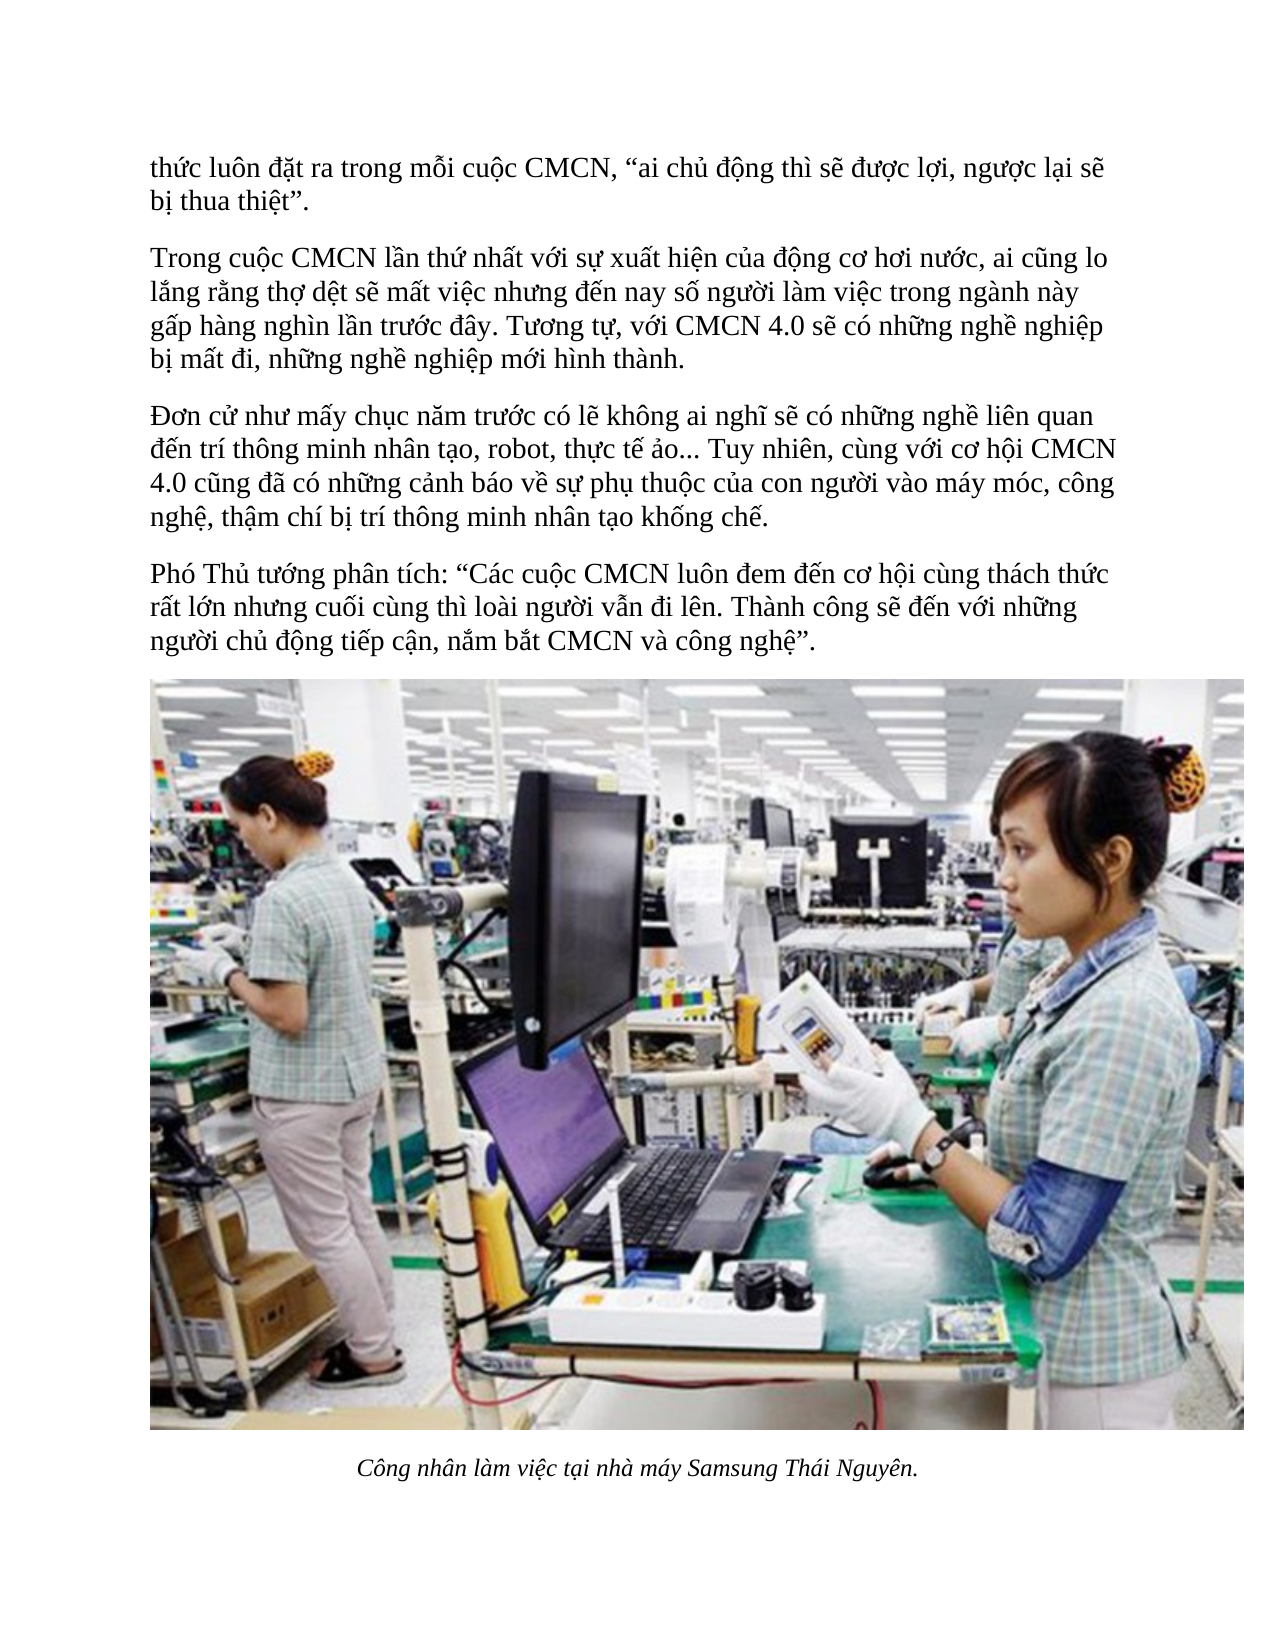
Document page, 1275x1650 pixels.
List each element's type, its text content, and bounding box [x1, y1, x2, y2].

text Công nhân làm việc tại nhà máy Samsung Thái Nguyên. [150, 1453, 1125, 1482]
picture [150, 679, 1244, 1430]
text Đơn cử như mấy chục năm trước có lẽ không ai nghĩ sẽ có những nghề liên quan đến trí thông minh nhân tạo, robot, thực tế ảo... Tuy nhiên, cùng với cơ hội CMCN 4.0 cũng đã có những cảnh báo về sự phụ thuộc của con người vào máy móc, công nghệ, thậm chí bị trí thông minh nhân tạo khống chế. [150, 398, 1125, 532]
text Phó Thủ tướng phân tích: “Các cuộc CMCN luôn đem đến cơ hội cùng thách thức rất lớn nhưng cuối cùng thì loài người vẫn đi lên. Thành công sẽ đến với những người chủ động tiếp cận, nắm bắt CMCN và công nghệ”. [150, 556, 1125, 656]
text Trong cuộc CMCN lần thứ nhất với sự xuất hiện của động cơ hơi nước, ai cũng lo lắng rằng thợ dệt sẽ mất việc nhưng đến nay số người làm việc trong ngành này gấp hàng nghìn lần trước đây. Tương tự, với CMCN 4.0 sẽ có những nghề nghiệp bị mất đi, những nghề nghiệp mới hình thành. [150, 241, 1125, 375]
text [150, 150, 1125, 217]
